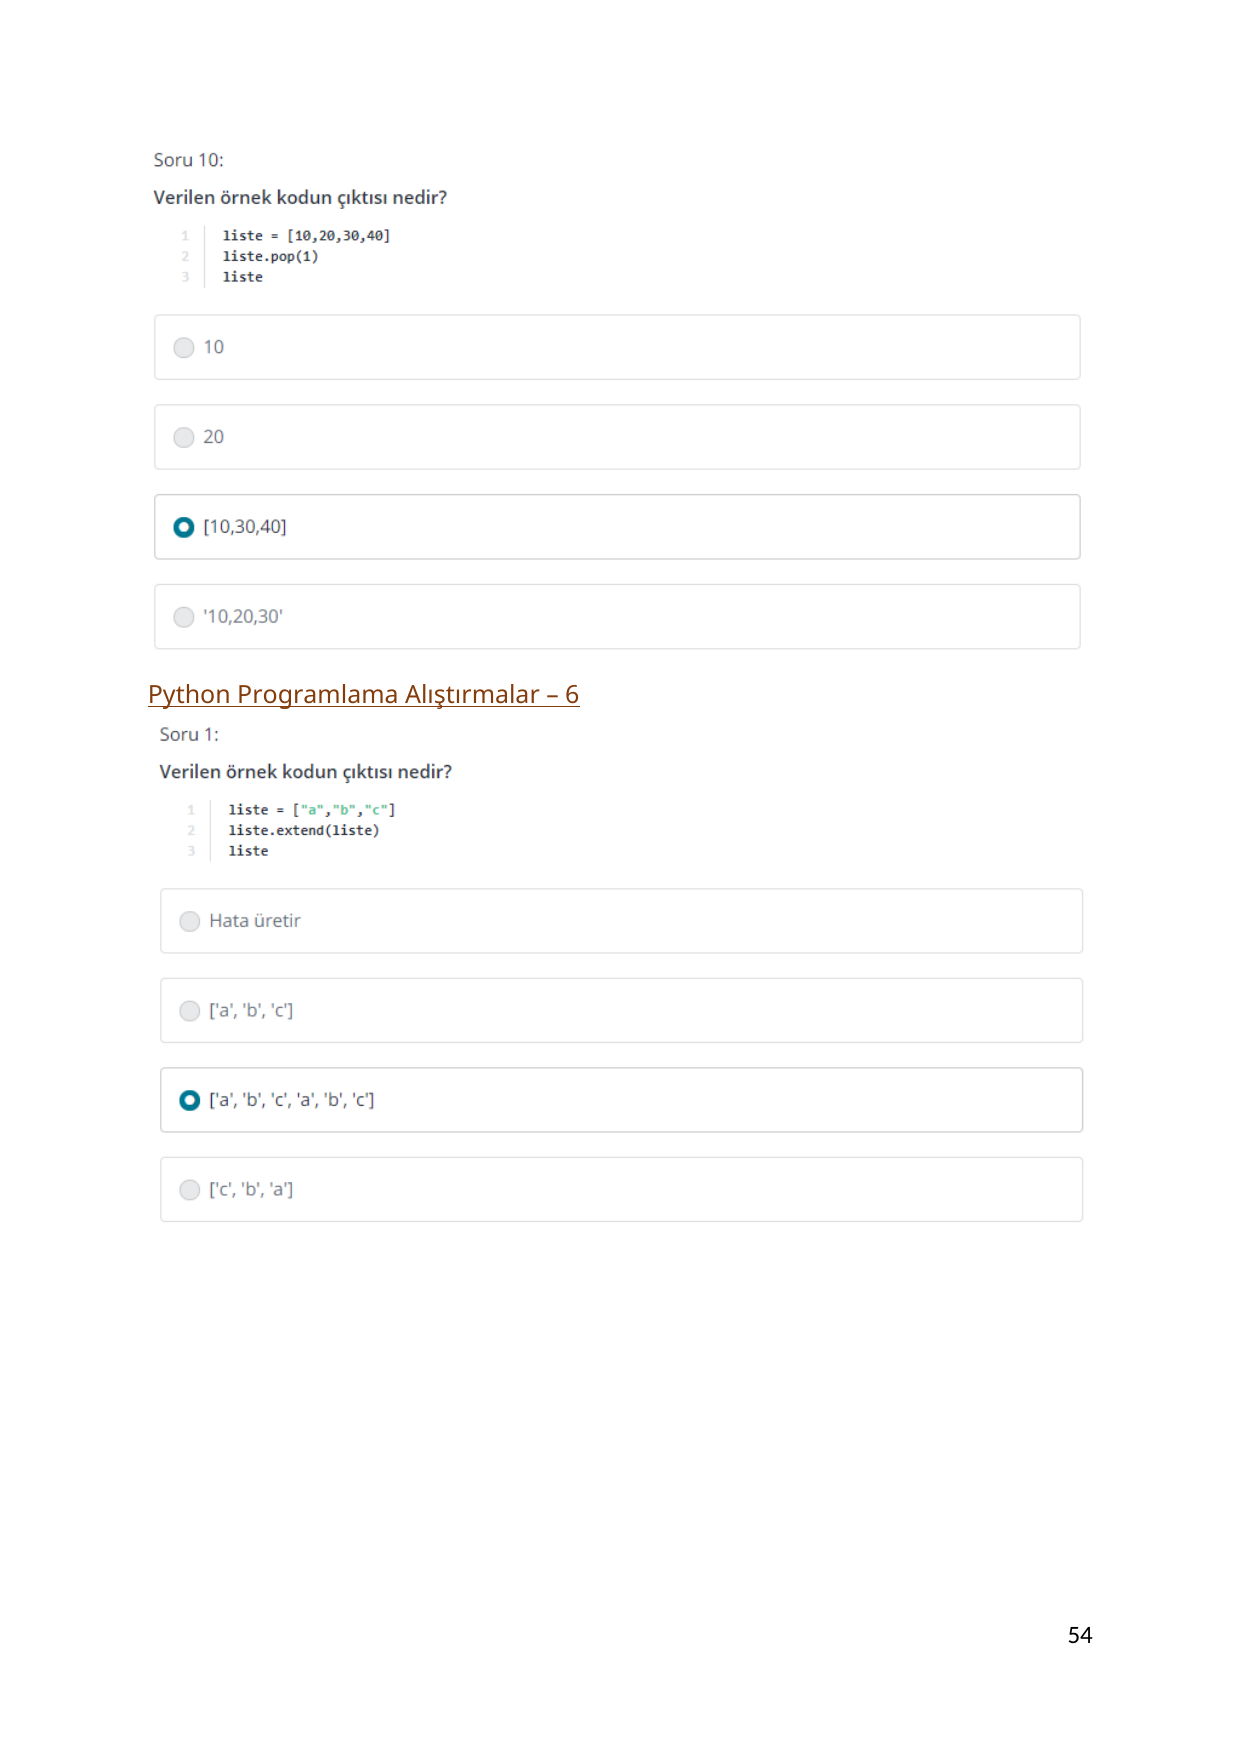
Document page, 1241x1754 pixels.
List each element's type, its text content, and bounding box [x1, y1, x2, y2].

picture [147, 713, 1093, 1227]
picture [147, 147, 1093, 658]
subtitle Python Programlama Alıştırmalar – 6 [148, 677, 1092, 711]
